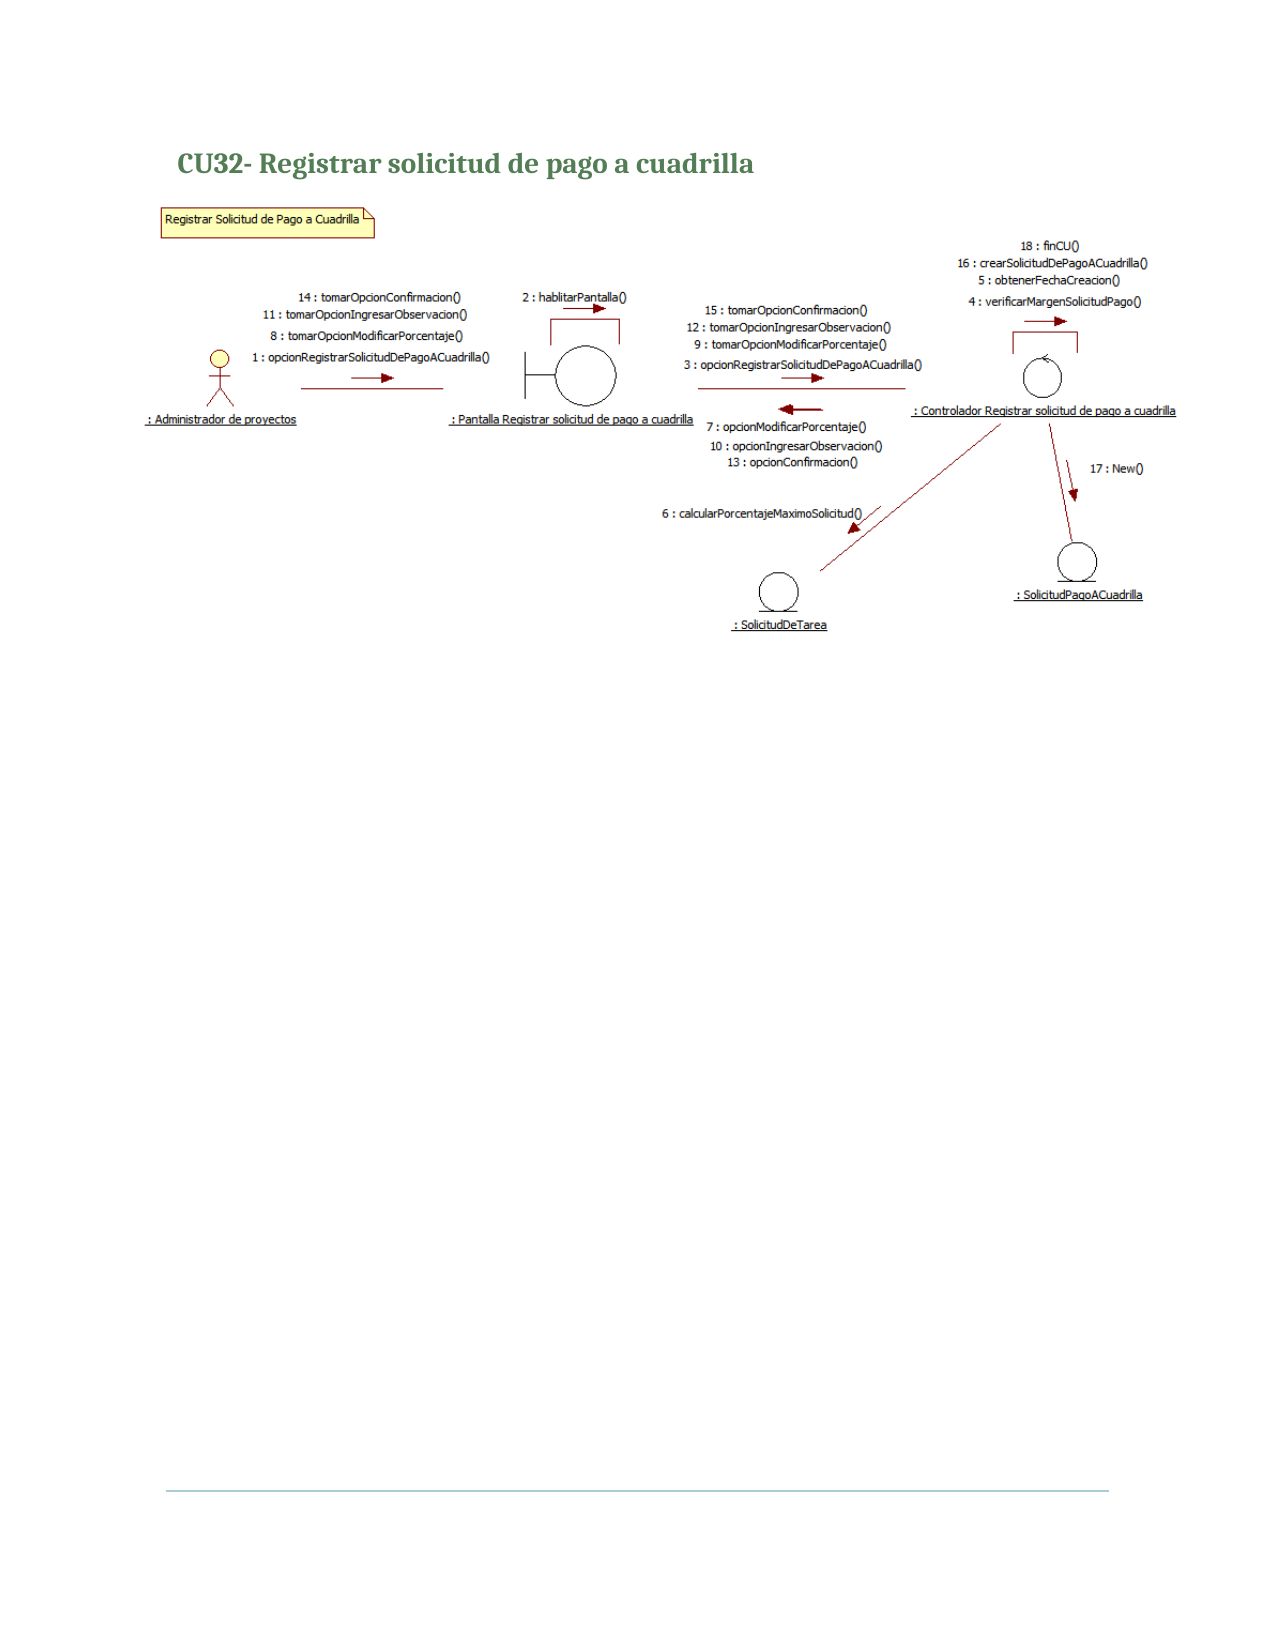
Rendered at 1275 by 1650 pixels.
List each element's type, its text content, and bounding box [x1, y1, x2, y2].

picture [118, 186, 1202, 659]
subtitle CU32- Registrar solicitud de pago a cuadrilla [177, 148, 1098, 181]
